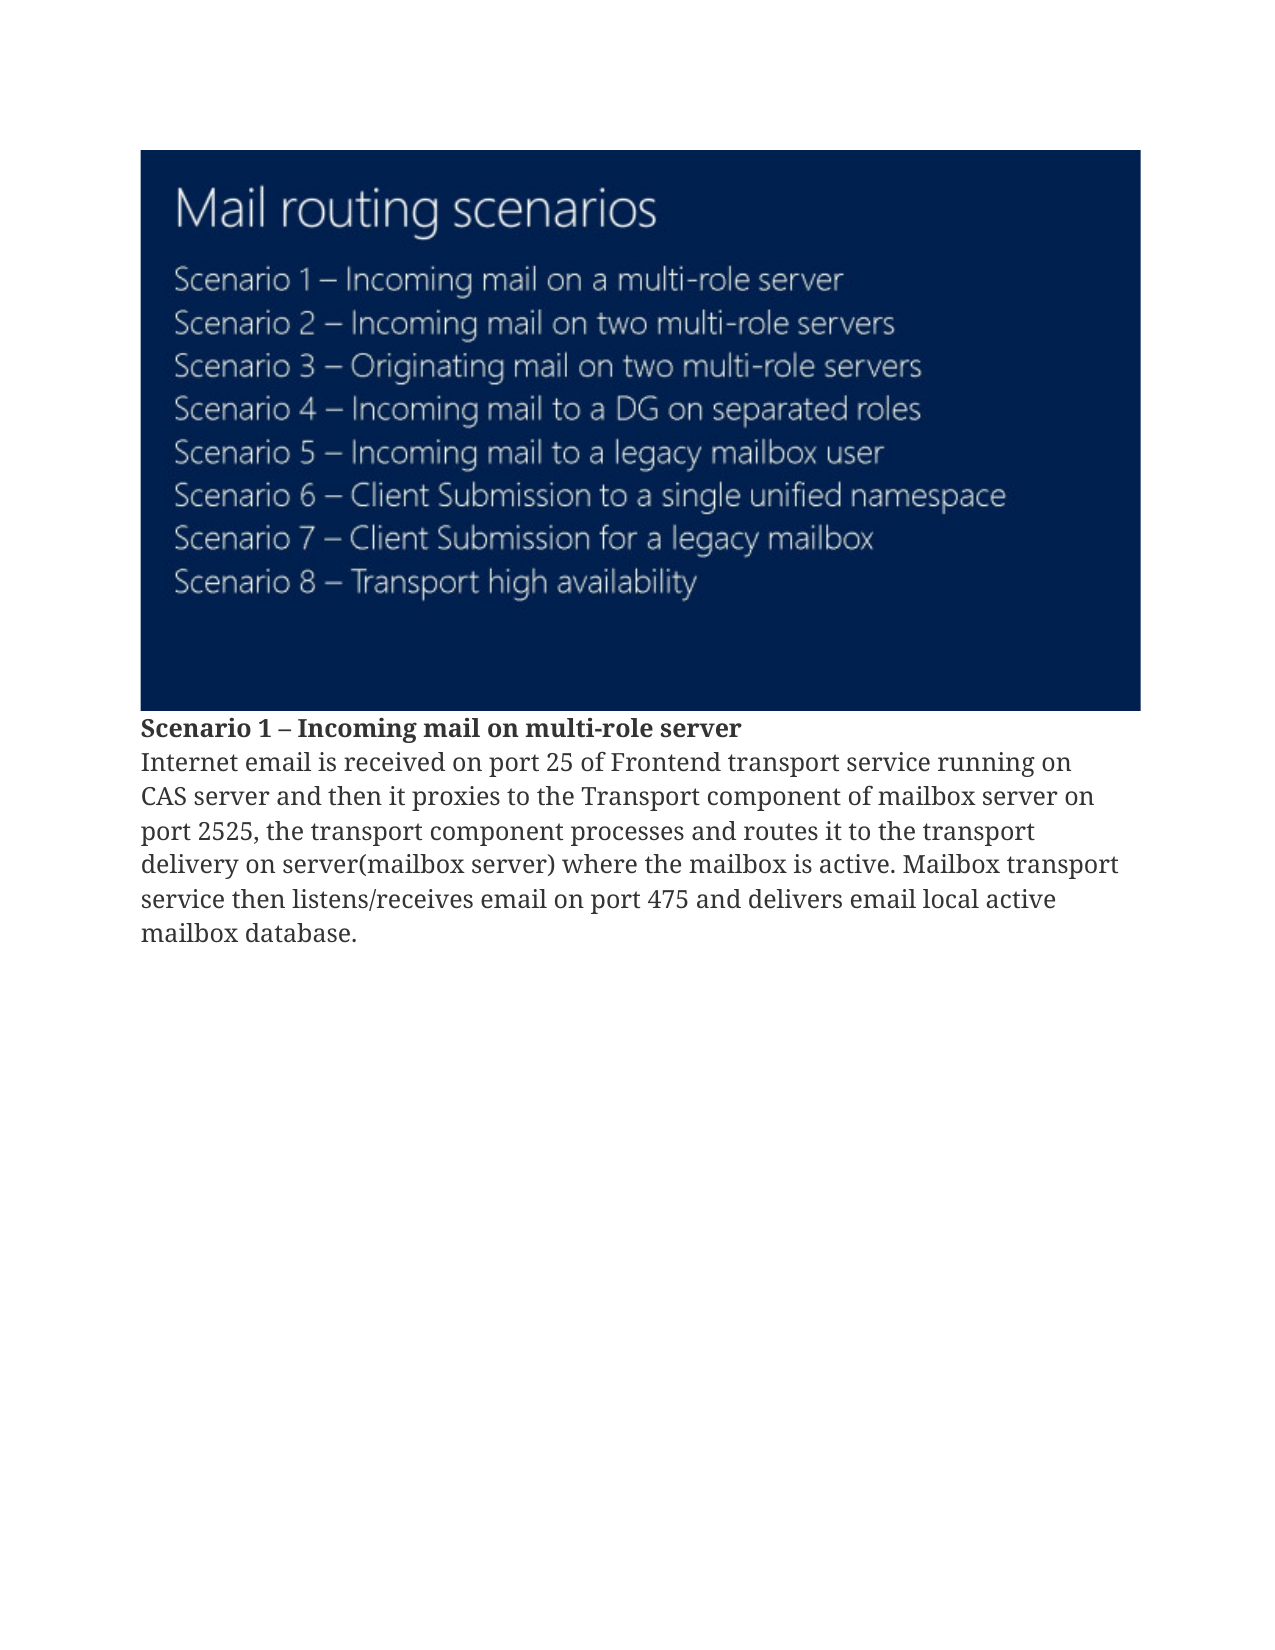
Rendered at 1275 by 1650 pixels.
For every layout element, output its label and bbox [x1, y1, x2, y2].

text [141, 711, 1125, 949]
picture [140, 150, 1141, 711]
